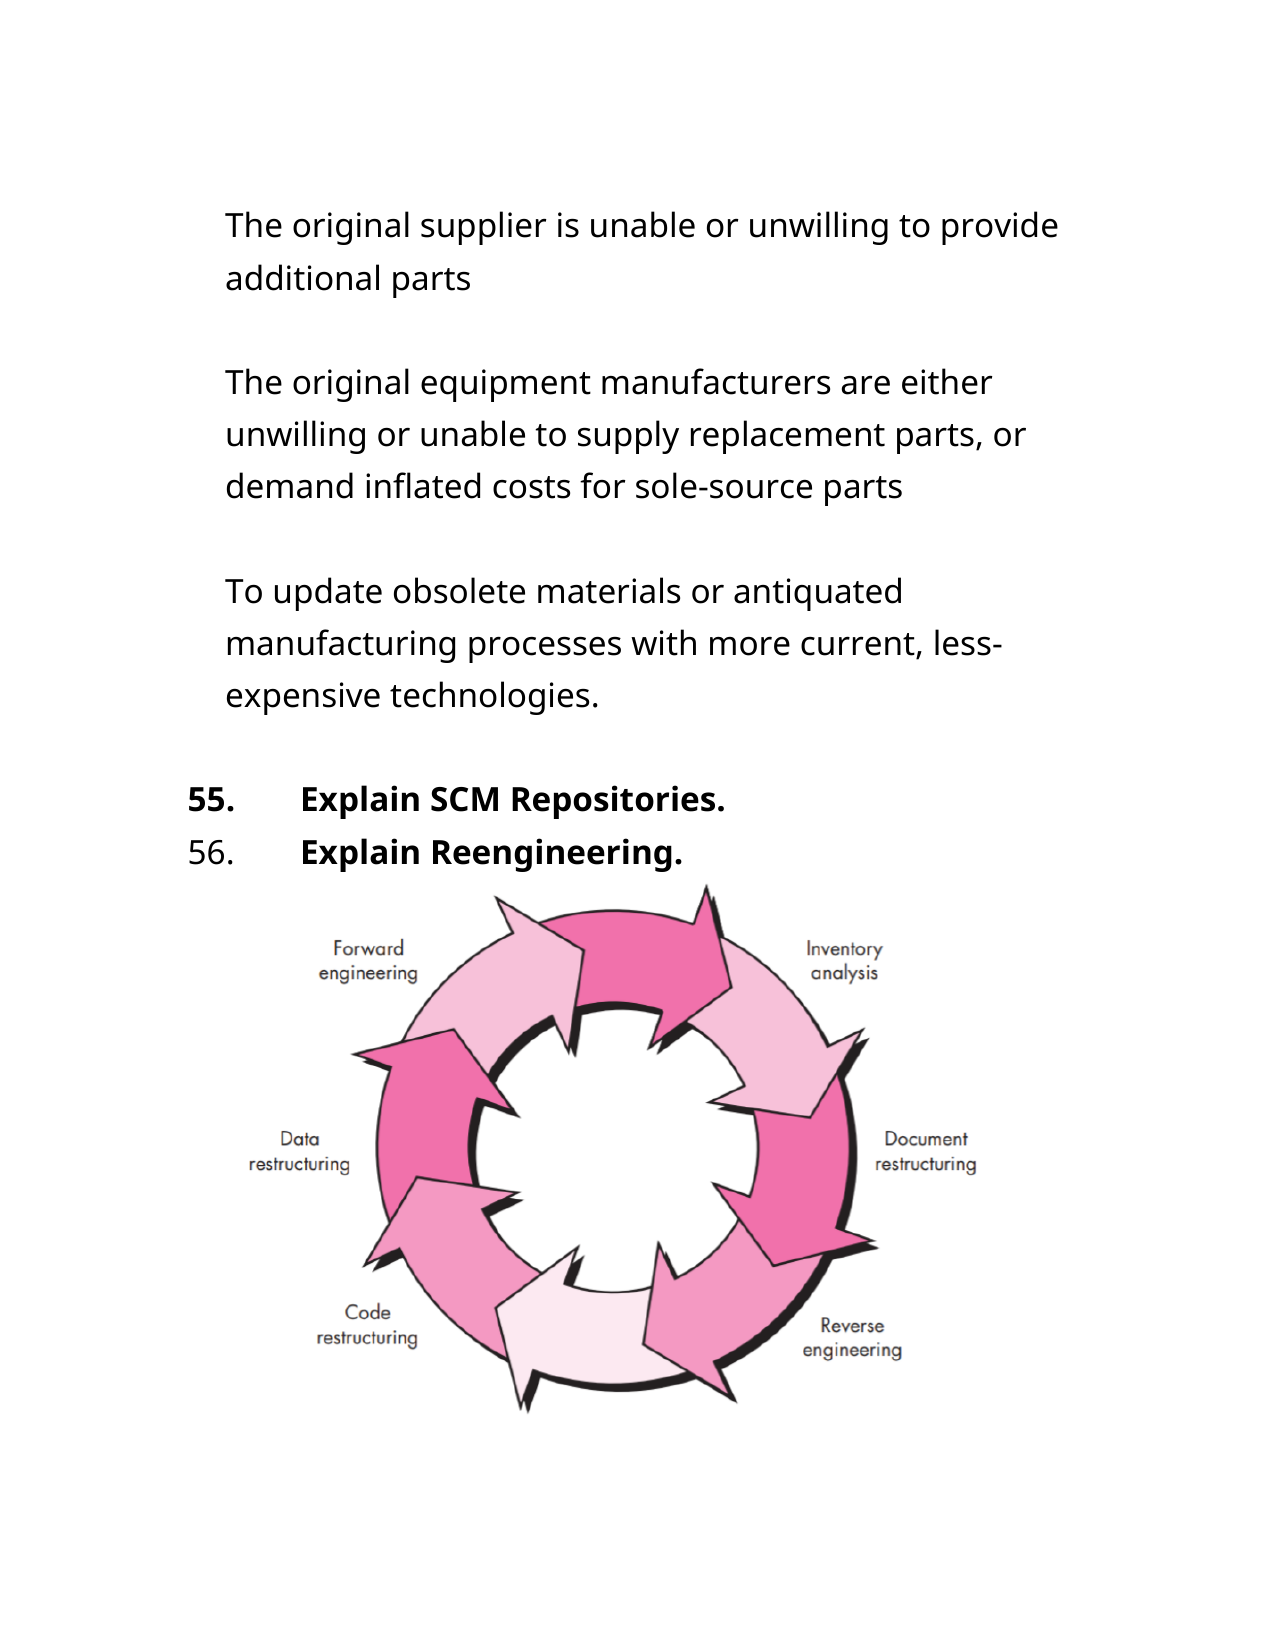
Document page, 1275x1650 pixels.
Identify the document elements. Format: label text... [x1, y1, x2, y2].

picture [225, 880, 993, 1427]
text To update obsolete materials or antiquated manufacturing processes with more current, less-expensive technologies. [225, 567, 1125, 717]
list Explain Reengineering. [187, 828, 1125, 874]
text The original equipment manufacturers are either unwilling or unable to supply replacement parts, or demand inflated costs for sole-source parts [225, 359, 1125, 508]
list Explain SCM Repositories. [187, 776, 1125, 822]
text The original supplier is unable or unwilling to provide additional parts [225, 202, 1125, 300]
